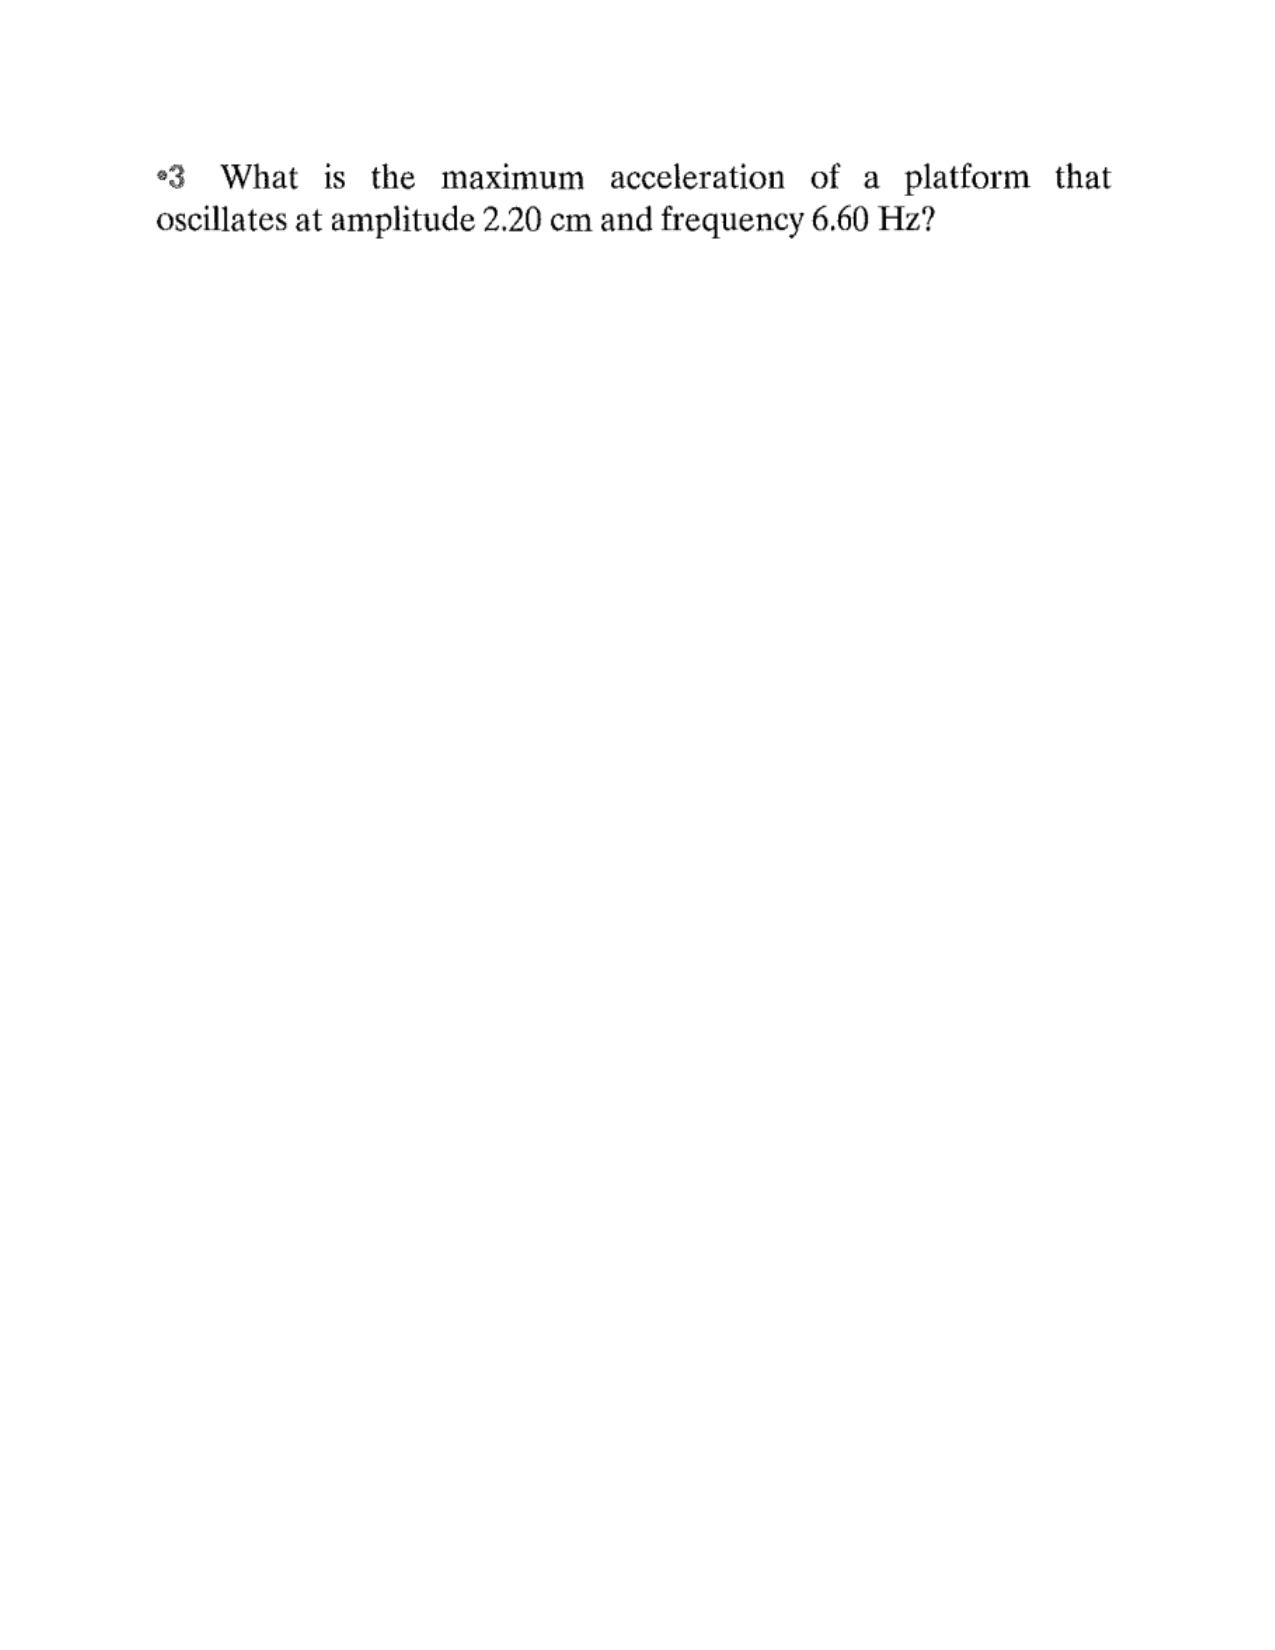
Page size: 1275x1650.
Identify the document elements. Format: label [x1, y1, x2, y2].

picture [150, 150, 1125, 243]
